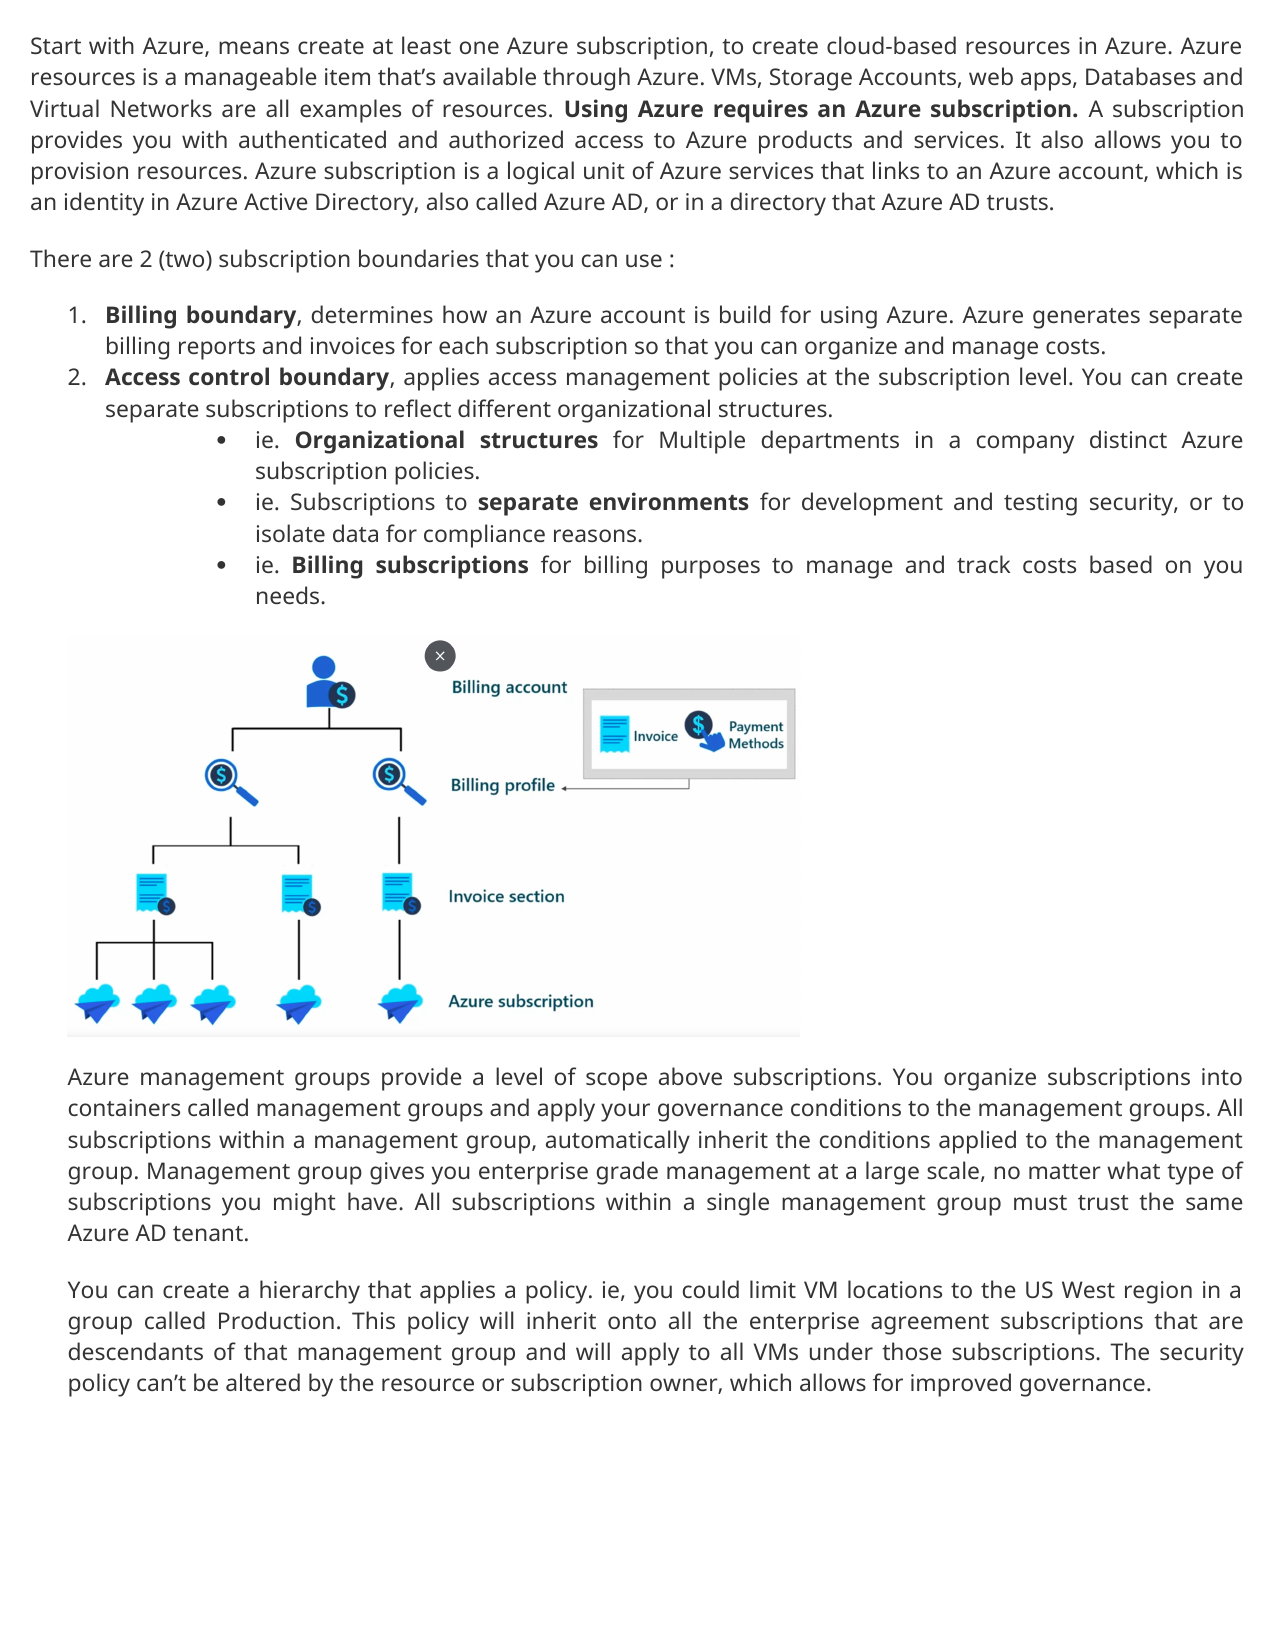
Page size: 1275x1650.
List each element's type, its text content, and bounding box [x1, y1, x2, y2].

list ie. Subscriptions to separate environments for development and testing security, or to isolate data for compliance reasons. [217, 486, 1245, 549]
text You can create a hierarchy that applies a policy. ie, you could limit VM locations to the US West region in a group called Production. This policy will inherit onto all the enterprise agreement subscriptions that are descendants of that management group and will apply to all VMs under those subscriptions. The security policy can’t be altered by the resource or subscription owner, which allows for improved governance. [67, 1274, 1245, 1399]
text There are 2 (two) subscription boundaries that you can use : [30, 242, 1245, 274]
text Start with Azure, means create at least one Azure subscription, to create cloud-based resources in Azure. Azure resources is a manageable item that’s available through Azure. VMs, Storage Accounts, web apps, Databases and Virtual Networks are all examples of resources. Using Azure requires an Azure subscription. A subscription provides you with authenticated and authorized access to Azure products and services. It also allows you to provision resources. Azure subscription is a logical unit of Azure services that links to an Azure account, which is an identity in Azure Active Directory, also called Azure AD, or in a directory that Azure AD trusts. [30, 30, 1245, 217]
picture [67, 636, 801, 1037]
list Billing boundary, determines how an Azure account is build for using Azure. Azure generates separate billing reports and invoices for each subscription so that you can organize and manage costs. [67, 299, 1245, 361]
list ie. Billing subscriptions for billing purposes to manage and track costs based on you needs. [217, 549, 1245, 611]
list Access control boundary, applies access management policies at the subscription level. You can create separate subscriptions to reflect different organizational structures. [67, 361, 1245, 424]
list ie. Organizational structures for Multiple departments in a company distinct Azure subscription policies. [217, 424, 1245, 486]
text Azure management groups provide a level of scope above subscriptions. You organize subscriptions into containers called management groups and apply your governance conditions to the management groups. All subscriptions within a management group, automatically inherit the conditions applied to the management group. Management group gives you enterprise grade management at a large scale, no matter what type of subscriptions you might have. All subscriptions within a single management group must trust the same Azure AD tenant. [67, 1061, 1245, 1249]
